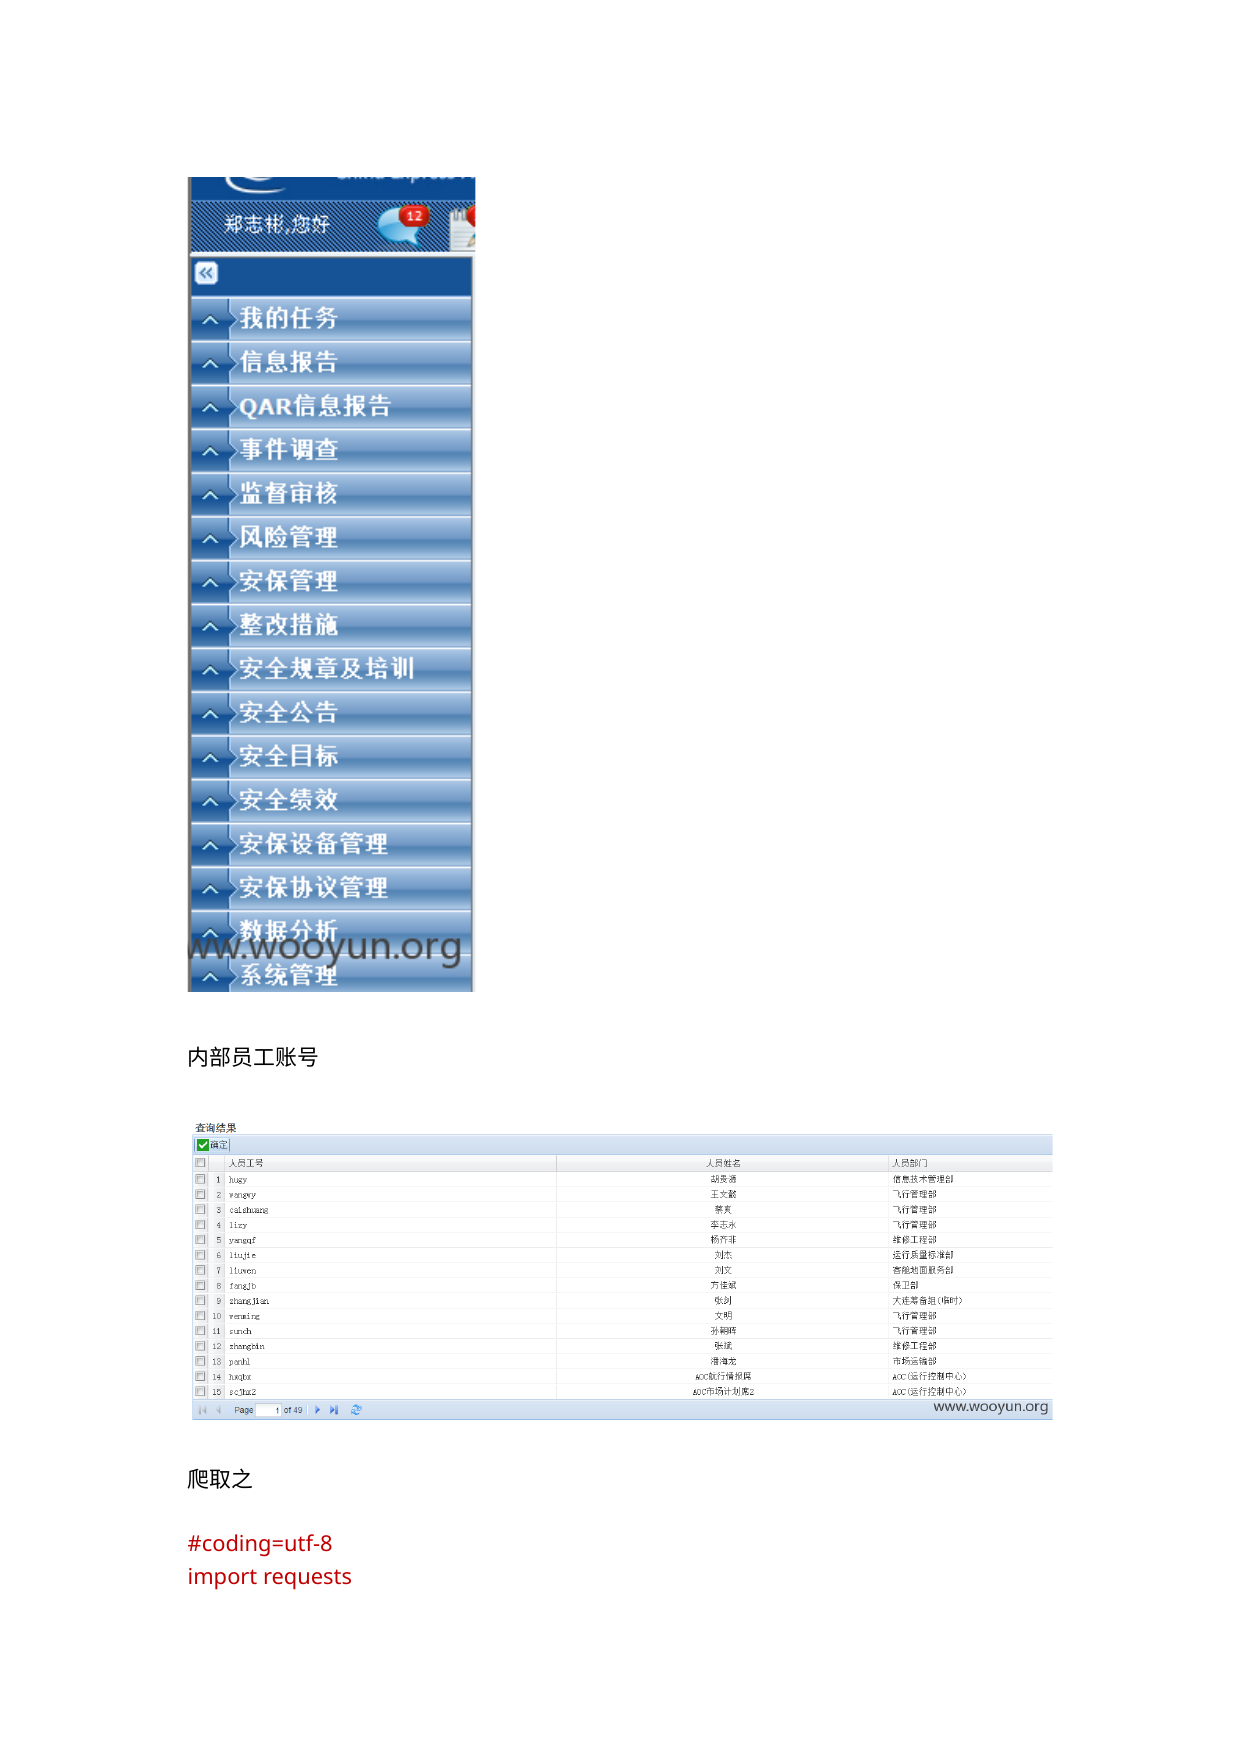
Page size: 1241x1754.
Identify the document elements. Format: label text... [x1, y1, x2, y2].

text import requests [187, 1559, 1053, 1592]
picture [187, 1111, 1053, 1423]
picture [187, 177, 476, 992]
text 爬取之 [187, 1462, 1053, 1494]
text 内部员工账号 [187, 1039, 1053, 1072]
text #coding=utf-8 [187, 1527, 1053, 1559]
